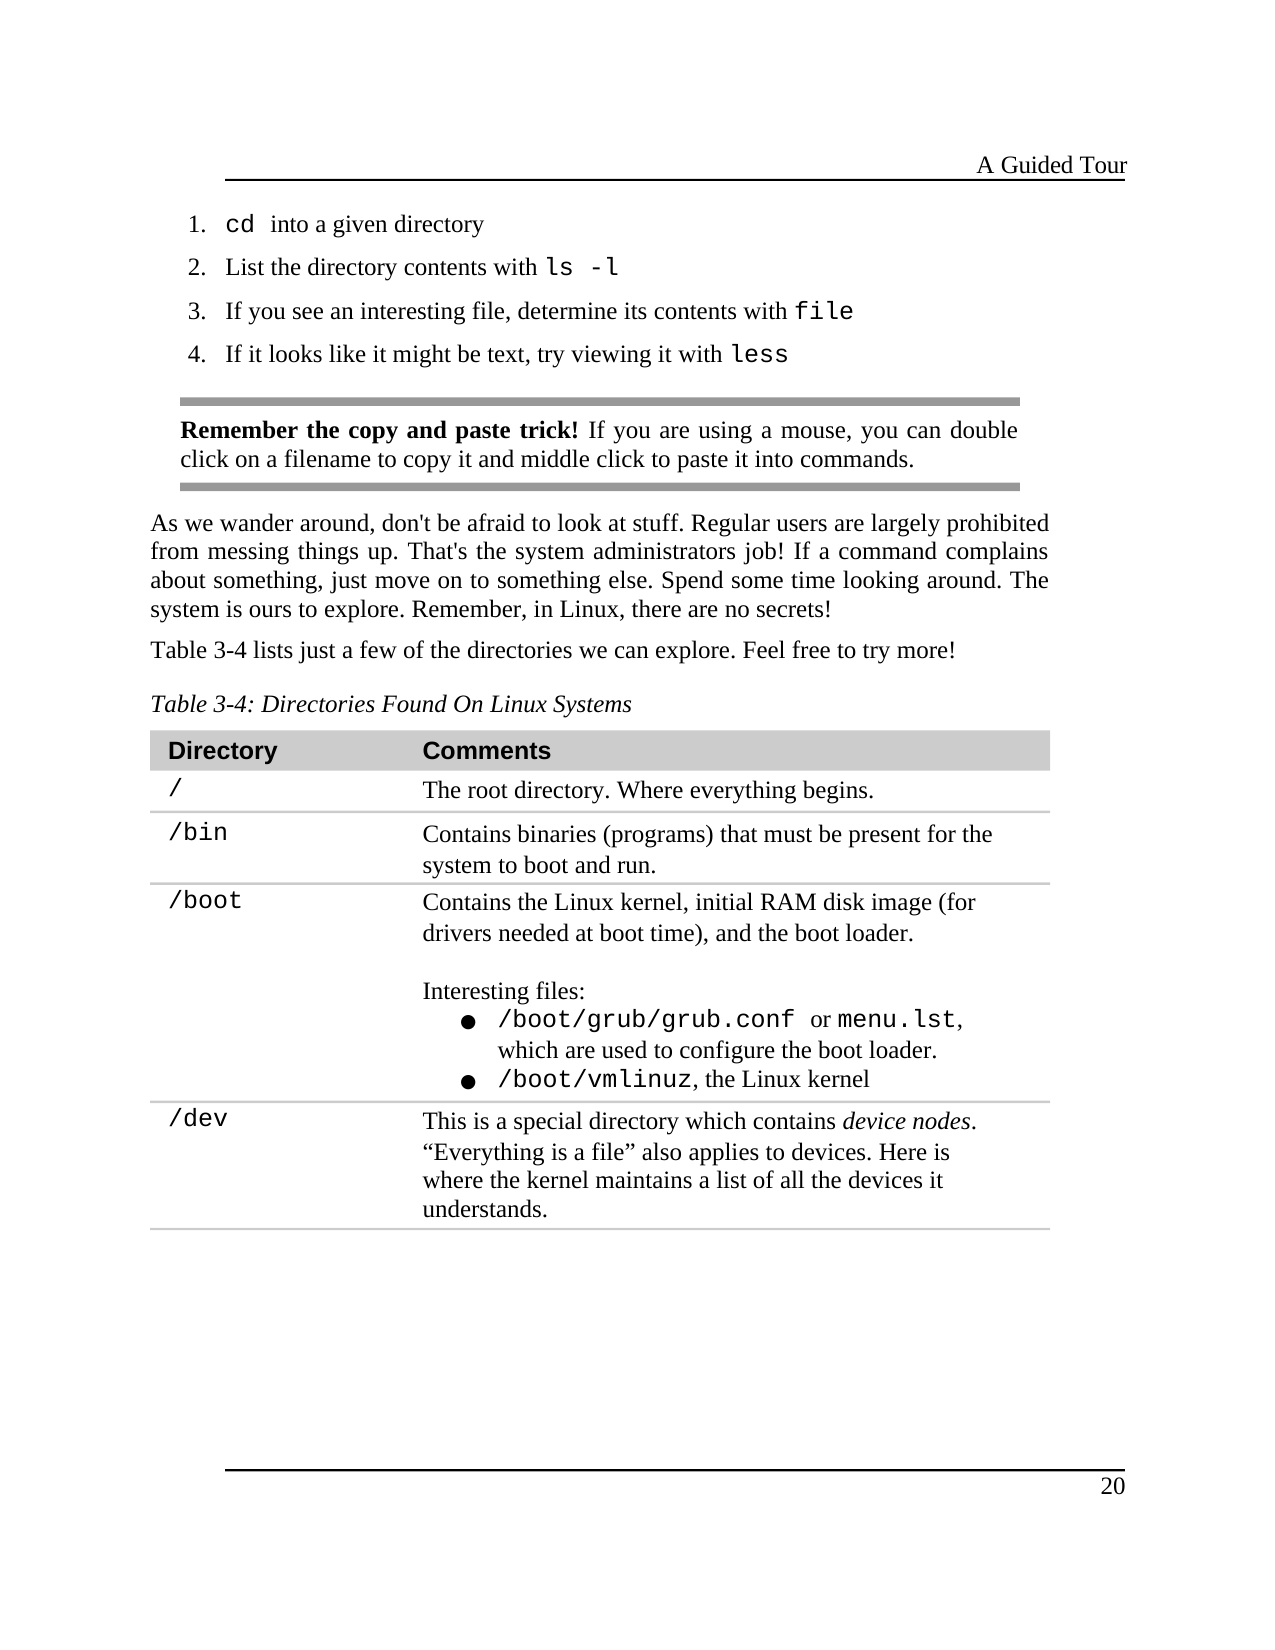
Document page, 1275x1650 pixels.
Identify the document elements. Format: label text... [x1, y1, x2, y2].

text Table 3-4: Directories Found On Linux Systems [150, 689, 1169, 718]
text / The root directory. Where everything begins. [168, 722, 1169, 806]
list /boot/grub/grub.conf or menu.lst, which are used to configure the boot loader. [460, 1004, 1024, 1064]
list If it looks like it might be text, try viewing it with less [188, 339, 1169, 370]
text Remember the copy and paste trick! If you are using a mouse, you can double click on a filename to copy it and middle click to paste it into commands. [180, 406, 1020, 472]
text /dev This is a special directory which contains device nodes. “Everything is a file” also applies to devices. Here is where the kernel maintains a list of all the devices it understands. [168, 1104, 1017, 1223]
list cd into a given directory [188, 209, 1169, 240]
text /bin Contains binaries (programs) that must be present for the system to boot and run. [168, 819, 993, 879]
list List the directory contents with ls -l [188, 252, 1169, 283]
text As we wander around, don't be afraid to look at stuff. Regular users are largely prohibited from messing things up. That's the system administrators job! If a command complains about something, just move on to something else. Spend some time looking around. The system is ours to explore. Remember, in Linux, there are no secrets! [150, 508, 1049, 623]
list If you see an interesting file, determine its contents with file [188, 296, 1169, 327]
text /boot Contains the Linux kernel, initial RAM disk image (for drivers needed at boot time), and the boot loader. [168, 885, 976, 947]
list /boot/vmlinuz, the Linux kernel [460, 1064, 1169, 1095]
text Interesting files: [422, 976, 1169, 1004]
text Table 3-4 lists just a few of the directories we can explore. Feel free to try more! [150, 635, 1169, 664]
